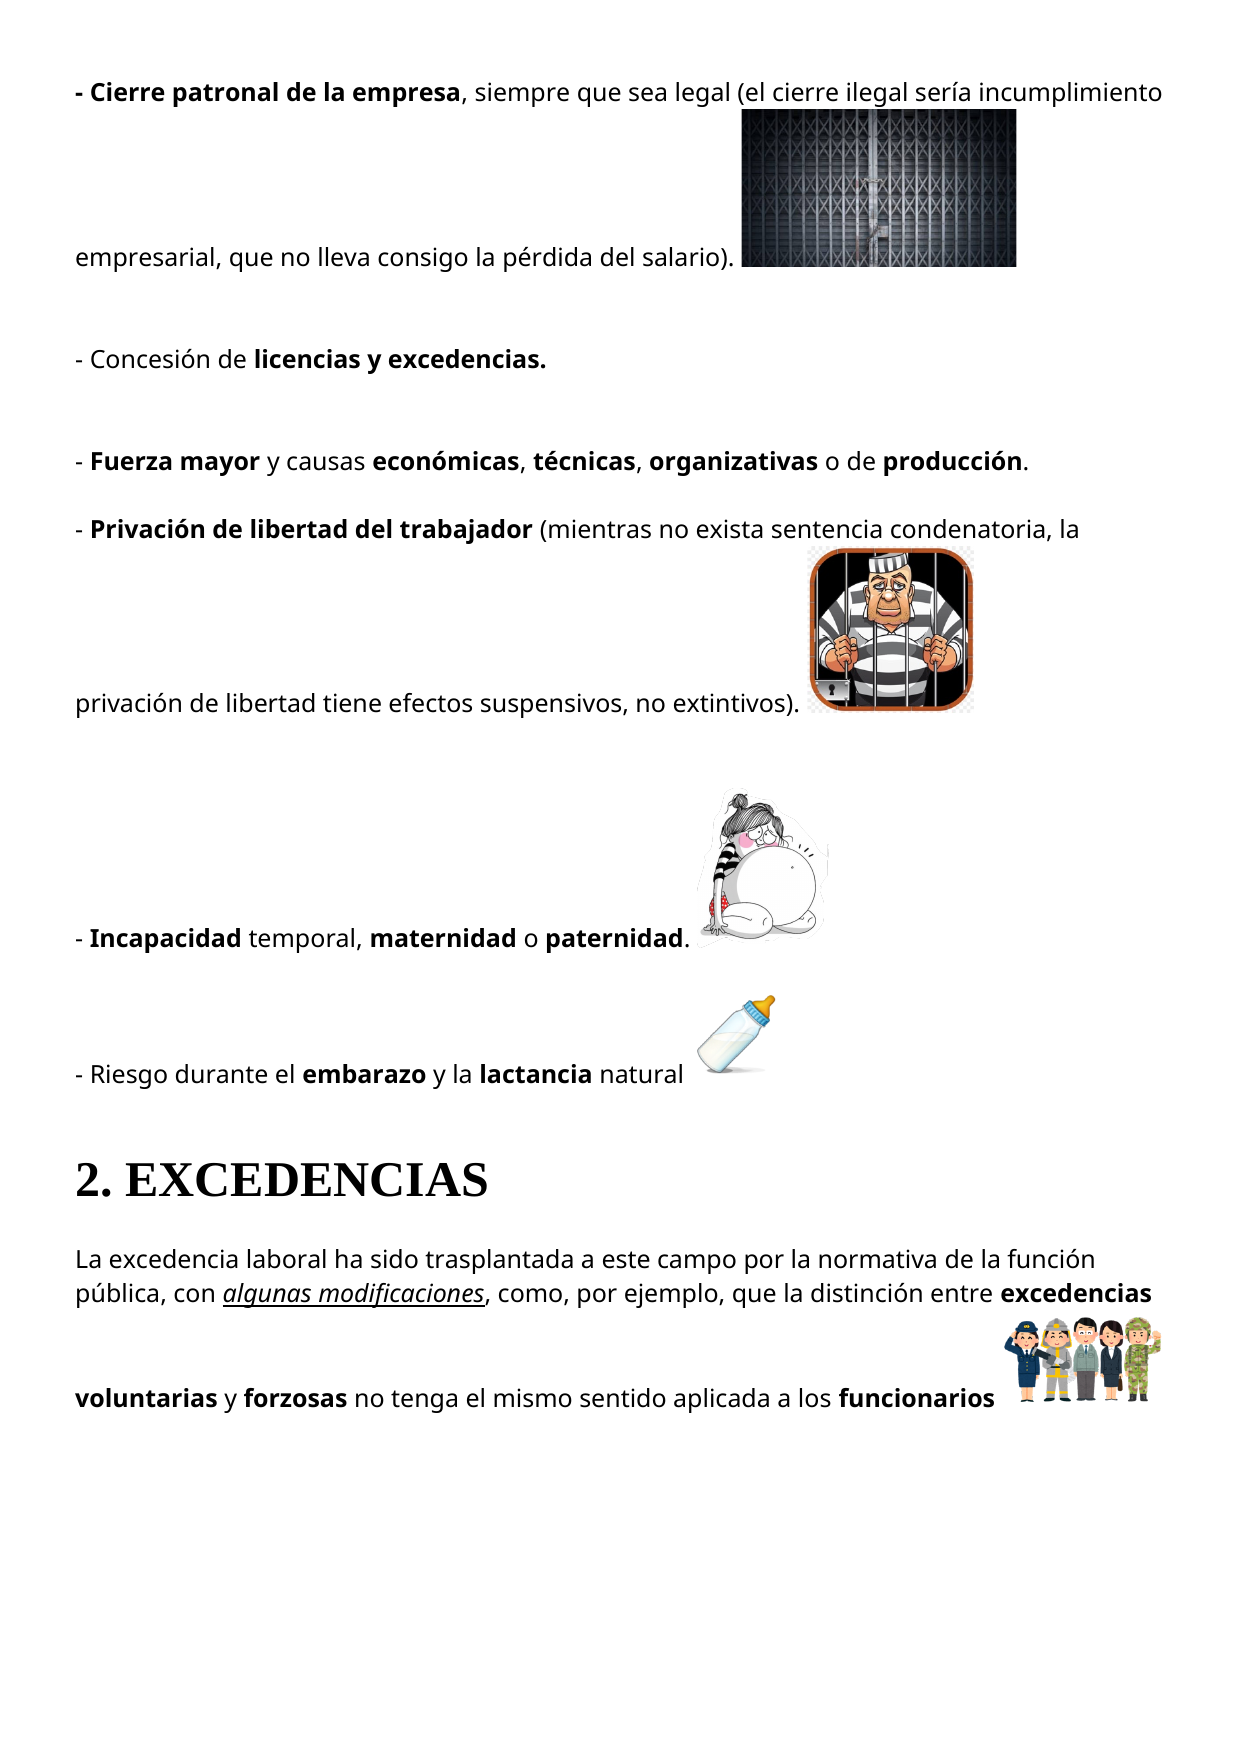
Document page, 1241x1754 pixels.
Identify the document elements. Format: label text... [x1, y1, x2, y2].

text - Riesgo durante el embarazo y la lactancia natural [75, 989, 1165, 1091]
subtitle 2. EXCEDENCIAS [75, 1150, 1165, 1208]
text - Privación de libertad del trabajador (mientras no exista sentencia condenatoria, la privación de libertad tiene efectos suspensivos, no extintivos). [75, 512, 1165, 720]
text - Incapacidad temporal, maternidad o paternidad. [75, 788, 1165, 955]
text - Fuerza mayor y causas económicas, técnicas, organizativas o de producción. [75, 444, 1165, 478]
picture [690, 988, 782, 1084]
text - Concesión de licencias y excedencias. [75, 342, 1165, 376]
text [75, 1242, 1165, 1415]
picture [697, 788, 829, 948]
picture [741, 109, 1017, 267]
picture [807, 546, 974, 713]
picture [1001, 1310, 1163, 1408]
text - Cierre patronal de la empresa, siempre que sea legal (el cierre ilegal sería incumplimiento empresarial, que no lleva consigo la pérdida del salario). [75, 75, 1165, 274]
